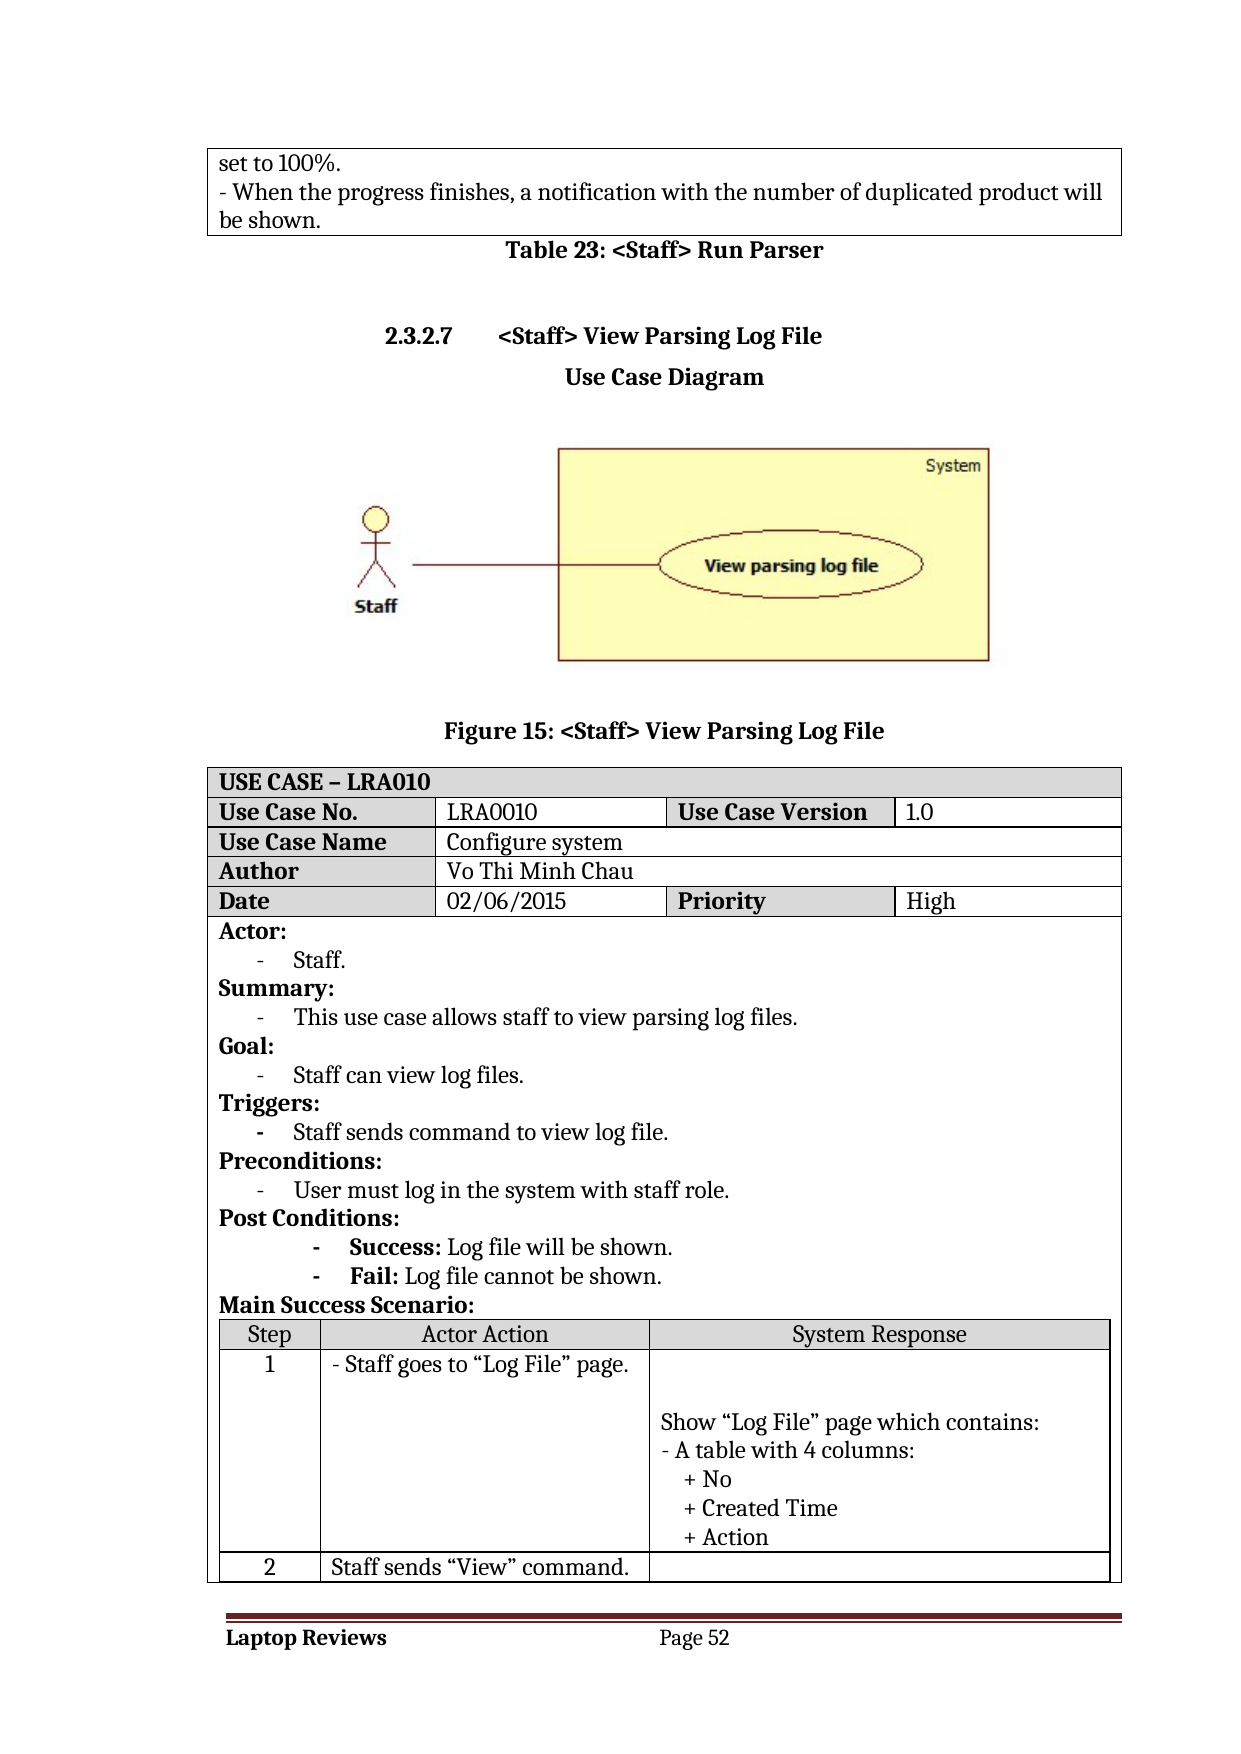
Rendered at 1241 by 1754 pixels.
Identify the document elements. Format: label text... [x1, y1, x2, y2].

subtitle Table : <Staff> Run Parser [207, 236, 1122, 265]
table_cell Priority [667, 887, 894, 916]
table_cell 1.0 [896, 798, 1121, 826]
subtitle <Staff> View Parsing Log File [385, 322, 1122, 351]
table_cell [208, 917, 1121, 1582]
table_cell Author [208, 857, 435, 886]
table_cell Use Case Version [667, 798, 894, 826]
table_cell Date [208, 887, 435, 916]
text Figure 15: <Staff> View Parsing Log File [207, 717, 1122, 746]
table_cell Configure system [436, 828, 1121, 856]
table_cell High [896, 887, 1121, 916]
table_cell Use Case No. [208, 798, 435, 826]
picture [308, 417, 1021, 693]
text Use Case Diagram [207, 363, 1122, 392]
table_cell LRA0010 [436, 798, 666, 826]
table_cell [208, 149, 1121, 235]
table_cell Use Case Name [208, 828, 435, 856]
table_header USE CASE – LRA010 [208, 768, 1121, 797]
table_cell 02/06/2015 [436, 887, 666, 916]
table_cell Vo Thi Minh Chau [436, 857, 1121, 886]
